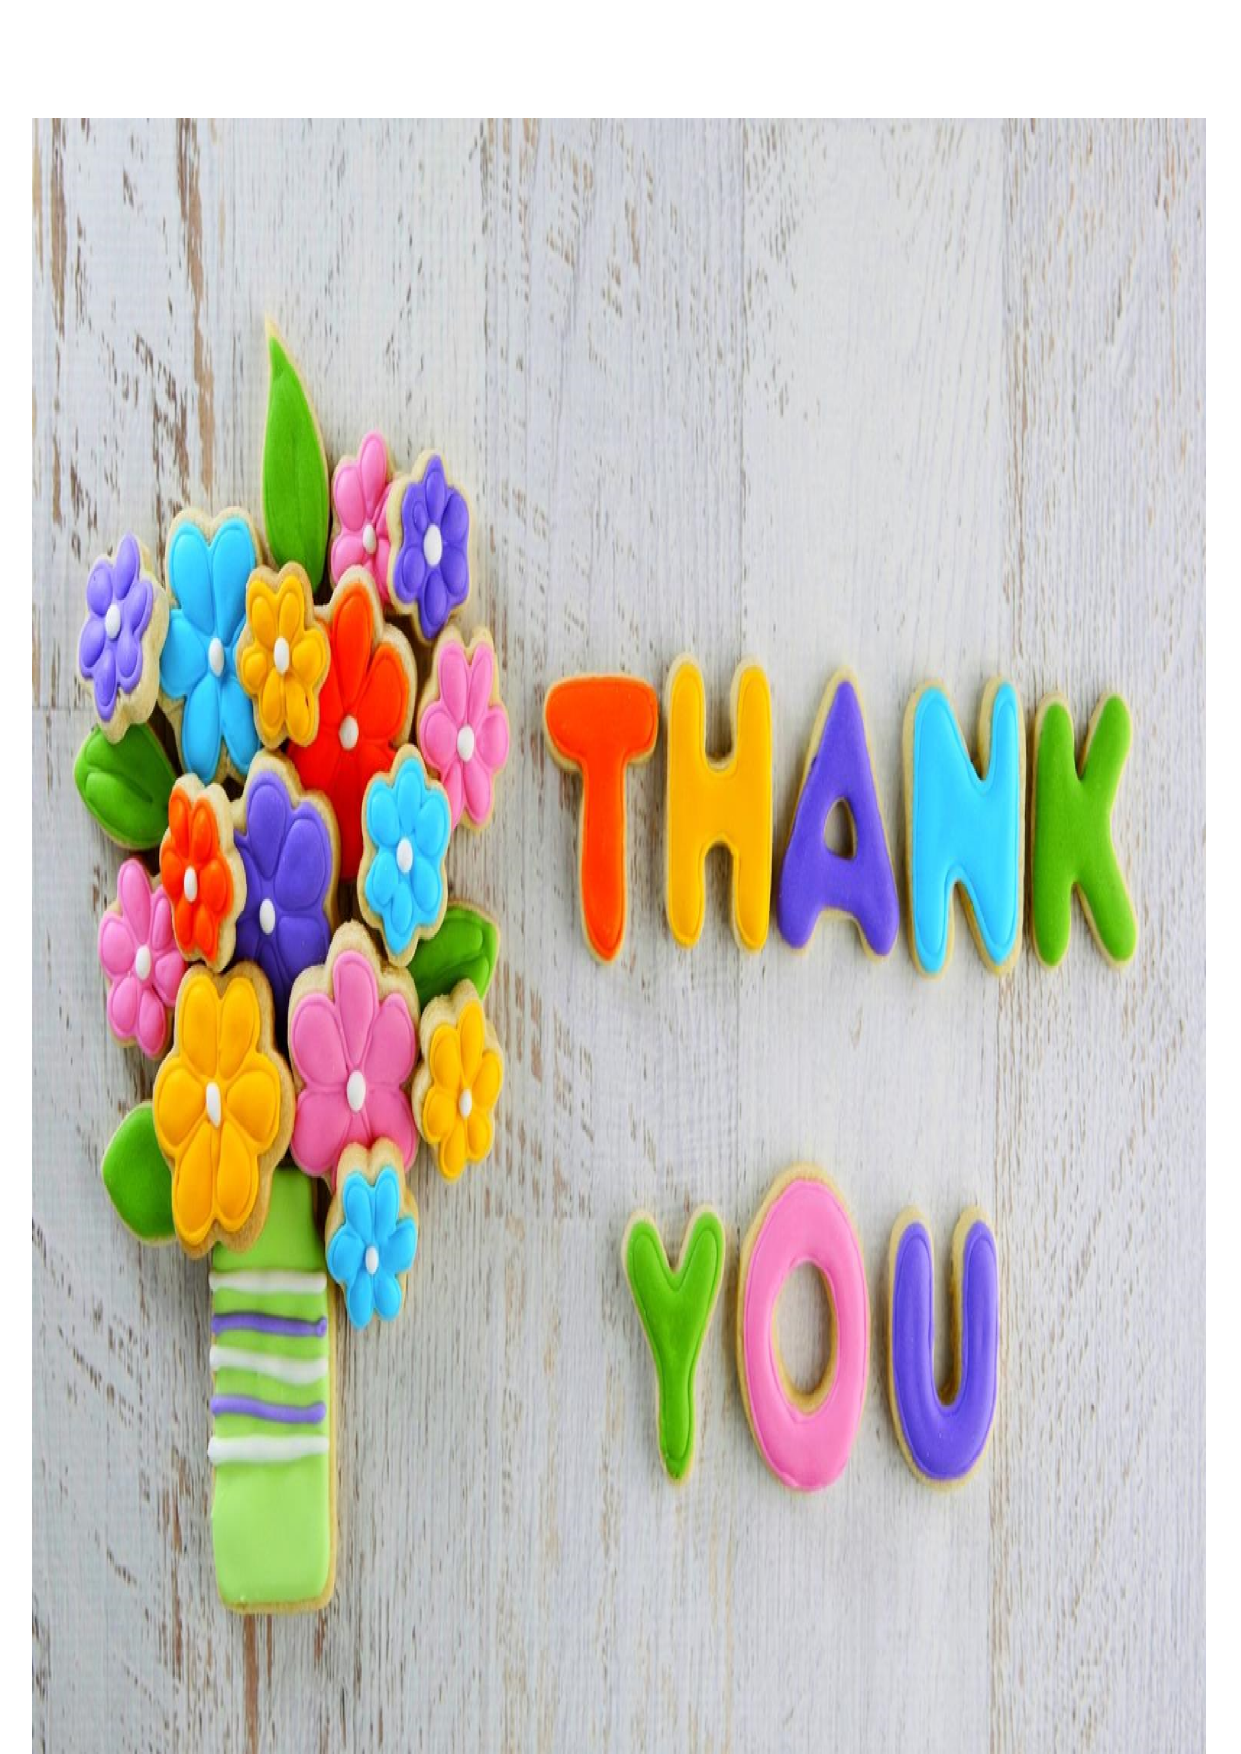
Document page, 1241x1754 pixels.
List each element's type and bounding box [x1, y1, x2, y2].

picture [31, 117, 1206, 1754]
